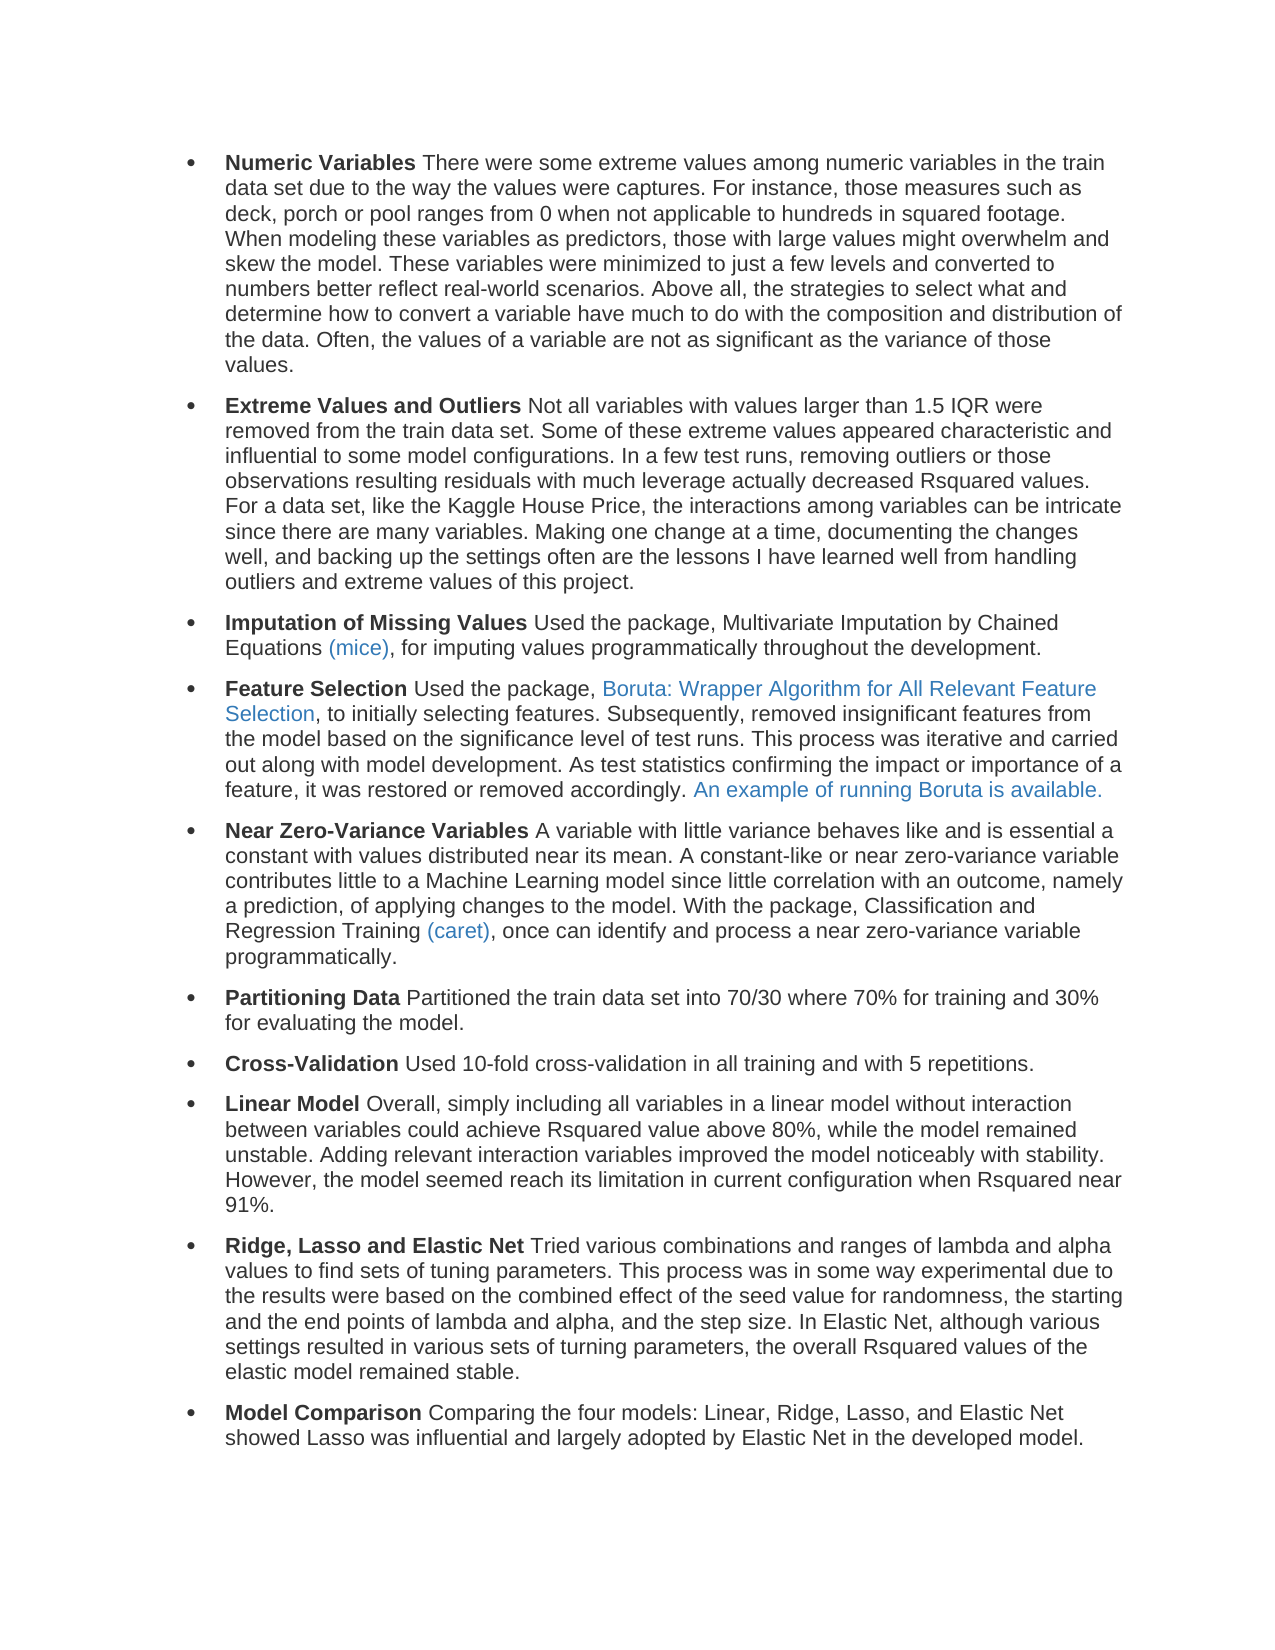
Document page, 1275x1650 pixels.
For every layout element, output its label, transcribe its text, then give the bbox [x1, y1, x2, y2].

list Cross-Validation Used 10-fold cross-validation in all training and with 5 repetitions. [187, 1050, 1125, 1076]
list Model Comparison Comparing the four models: Linear, Ridge, Lasso, and Elastic Net showed Lasso was influential and largely adopted by Elastic Net in the developed model. [187, 1400, 1125, 1450]
list Linear Model Overall, simply including all variables in a linear model without interaction between variables could achieve Rsquared value above 80%, while the model remained unstable. Adding relevant interaction variables improved the model noticeably with stability. However, the model seemed reach its limitation in current configuration when Rsquared near 91%. [187, 1091, 1125, 1217]
list Partitioning Data Partitioned the train data set into 70/30 where 70% for training and 30% for evaluating the model. [187, 984, 1125, 1035]
list Numeric Variables There were some extreme values among numeric variables in the train data set due to the way the values were captures. For instance, those measures such as deck, porch or pool ranges from 0 when not applicable to hundreds in squared footage. When modeling these variables as predictors, those with large values might overwhelm and skew the model. These variables were minimized to just a few levels and converted to numbers better reflect real-world scenarios. Above all, the strategies to select what and determine how to convert a variable have much to do with the composition and distribution of the data. Often, the values of a variable are not as significant as the variance of those values. [187, 150, 1125, 377]
list Imputation of Missing Values Used the package, Multivariate Imputation by Chained Equations (mice), for imputing values programmatically throughout the development. [187, 610, 1125, 660]
list Extreme Values and Outliers Not all variables with values larger than 1.5 IQR were removed from the train data set. Some of these extreme values appeared characteristic and influential to some model configurations. In a few test runs, removing outliers or those observations resulting residuals with much leverage actually decreased Rsquared values. For a data set, like the Kaggle House Price, the interactions among variables can be intricate since there are many variables. Making one change at a time, documenting the changes well, and backing up the settings often are the lessons I have learned well from handling outliers and extreme values of this project. [187, 392, 1125, 594]
list Feature Selection Used the package, Boruta: Wrapper Algorithm for All Relevant Feature Selection, to initially selecting features. Subsequently, removed insignificant features from the model based on the significance level of test runs. This process was iterative and carried out along with model development. As test statistics confirming the impact or importance of a feature, it was restored or removed accordingly. An example of running Boruta is available. [187, 676, 1125, 802]
list Ridge, Lasso and Elastic Net Tried various combinations and ranges of lambda and alpha values to find sets of tuning parameters. This process was in some way experimental due to the results were based on the combined effect of the seed value for randomness, the starting and the end points of lambda and alpha, and the step size. In Elastic Net, although various settings resulted in various sets of turning parameters, the overall Rsquared values of the elastic model remained stable. [187, 1233, 1125, 1384]
list Near Zero-Variance Variables A variable with little variance behaves like and is essential a constant with values distributed near its mean. A constant-like or near zero-variance variable contributes little to a Machine Learning model since little correlation with an outcome, namely a prediction, of applying changes to the model. With the package, Classification and Regression Training (caret), once can identify and process a near zero-variance variable programmatically. [187, 817, 1125, 969]
